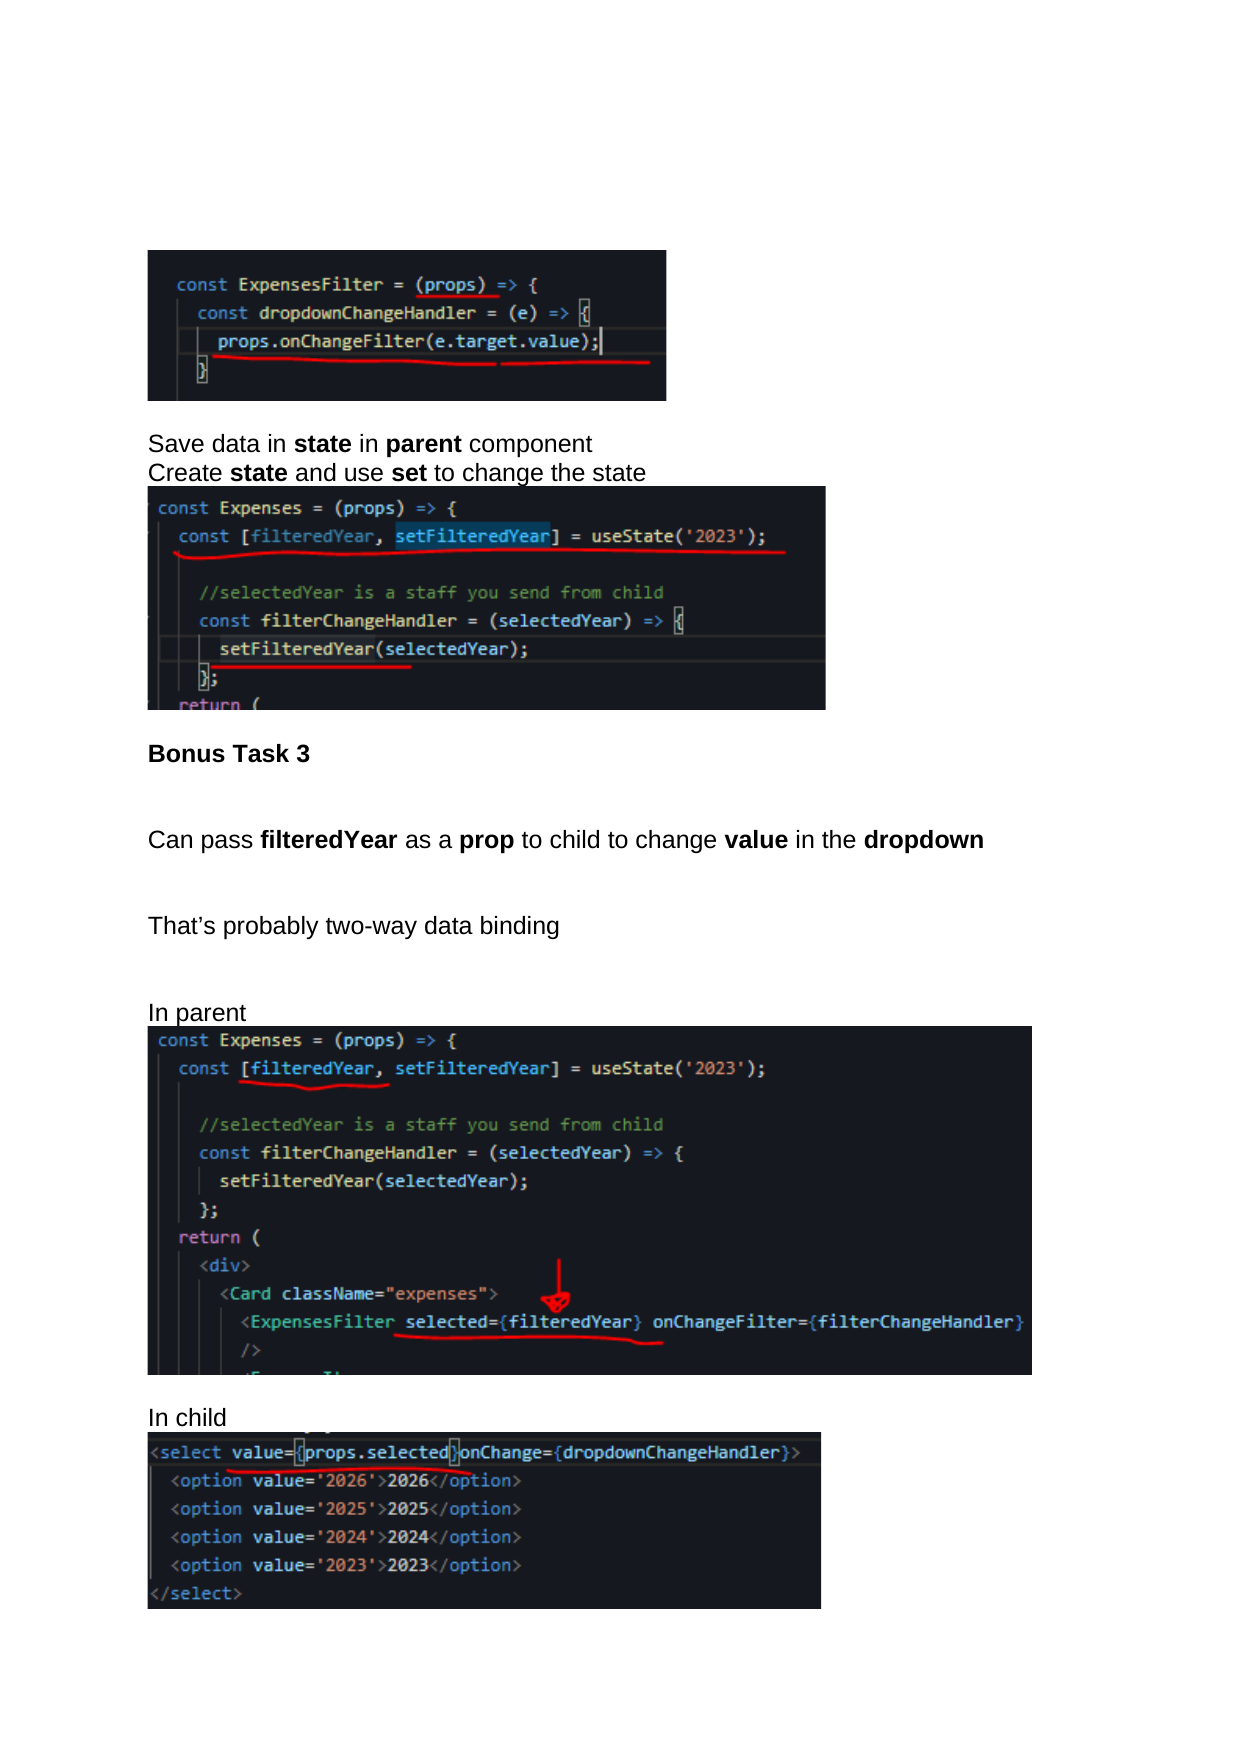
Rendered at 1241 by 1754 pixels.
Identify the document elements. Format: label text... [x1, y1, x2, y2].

text Bonus Task 3 [148, 739, 1093, 767]
text In child [148, 1403, 1093, 1432]
text Create state and use set to change the state [148, 458, 1093, 487]
text Can pass filteredYear as a prop to child to change value in the dropdown [148, 825, 1093, 854]
picture [147, 1432, 822, 1609]
text That’s probably two-way data binding [148, 911, 1093, 940]
picture [147, 1026, 1032, 1375]
picture [147, 486, 826, 710]
text In parent [148, 997, 1093, 1026]
picture [147, 250, 667, 401]
text Save data in state in parent component [148, 429, 1093, 458]
